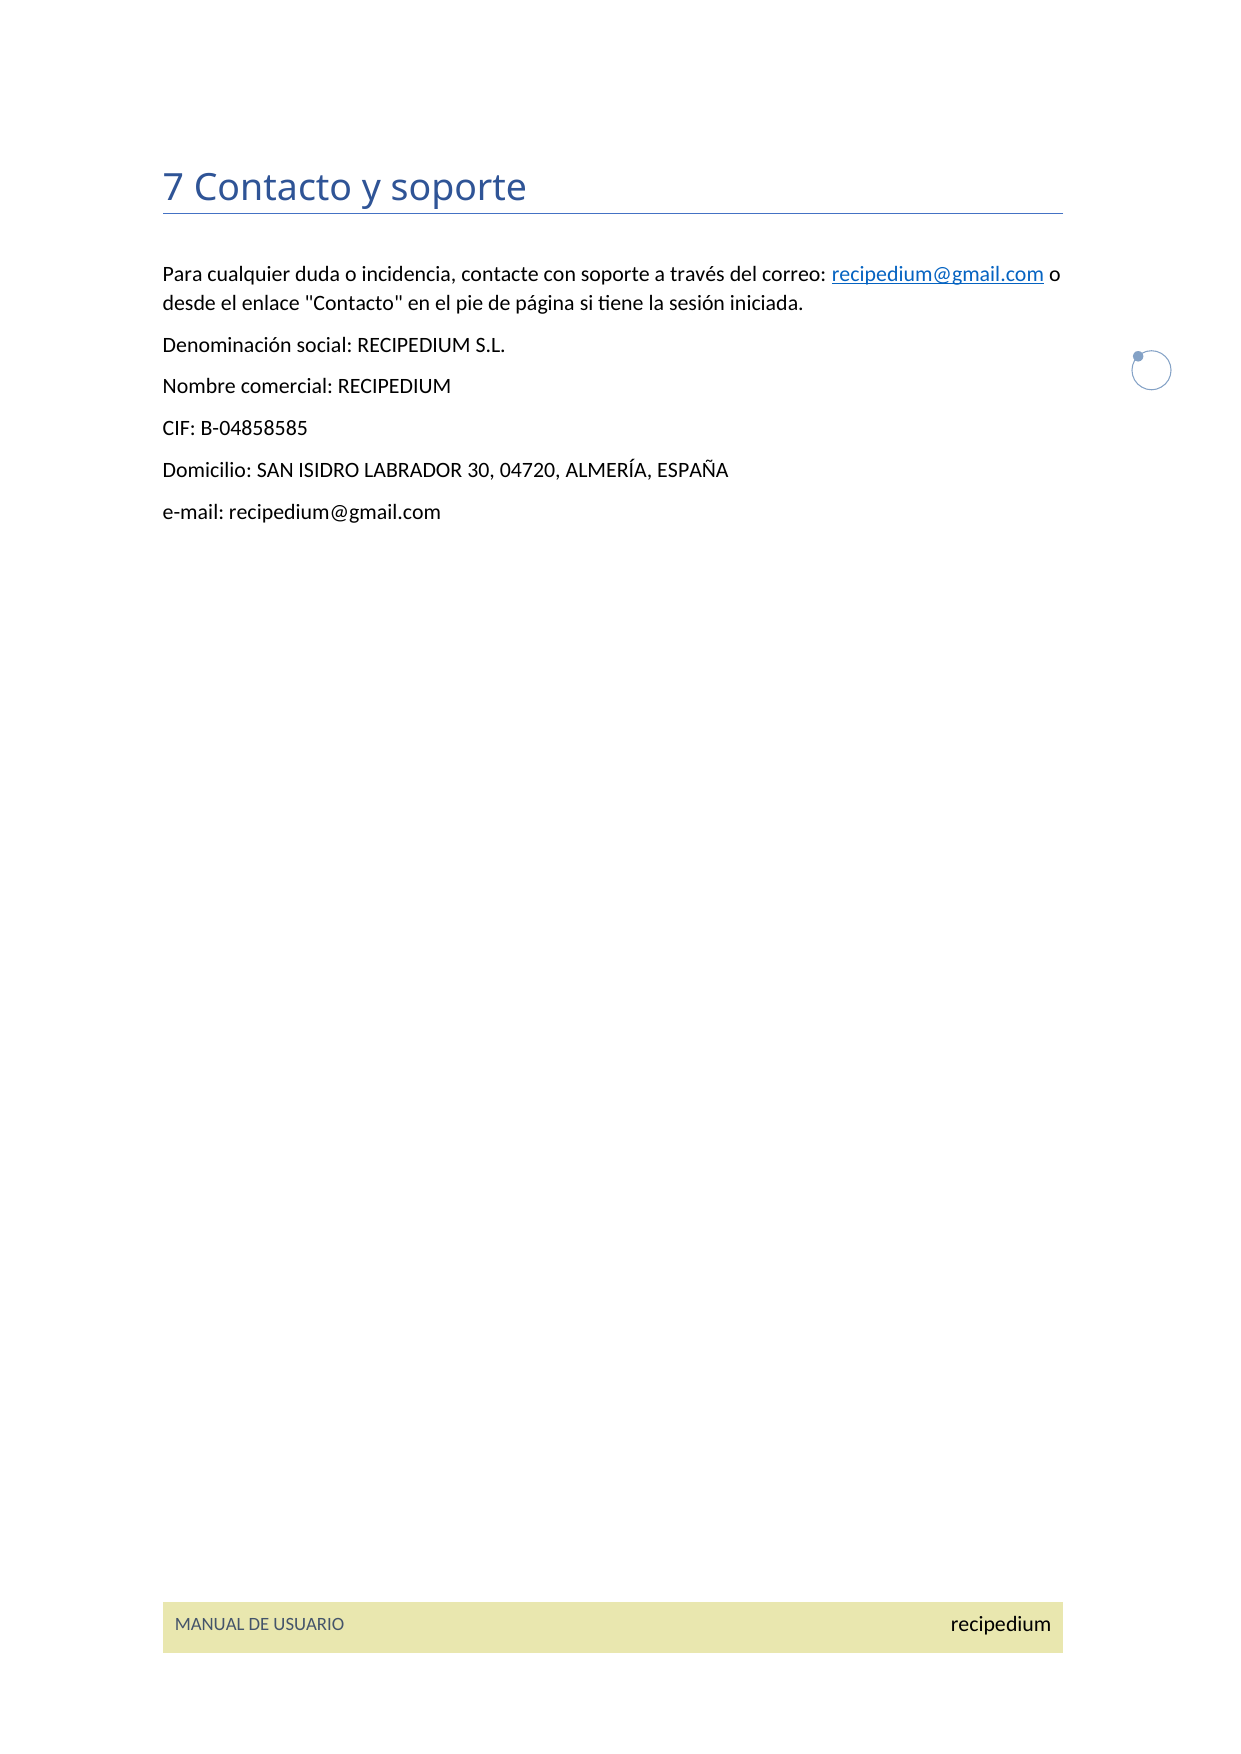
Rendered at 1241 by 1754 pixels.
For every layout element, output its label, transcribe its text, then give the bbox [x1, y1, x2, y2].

text CIF: B-04858585 [162, 414, 1063, 441]
text Domicilio: SAN ISIDRO LABRADOR 30, 04720, ALMERÍA, ESPAÑA [162, 456, 1063, 483]
text Denominación social: RECIPEDIUM S.L. [162, 331, 1063, 358]
text e-mail: recipedium@gmail.com [162, 498, 1063, 525]
text Nombre comercial: RECIPEDIUM [162, 373, 1063, 399]
subtitle 7 Contacto y soporte [162, 160, 1063, 214]
text Para cualquier duda o incidencia, contacte con soporte a través del correo: recipedium@gmail.com o desde el enlace "Contacto" en el pie de página si tiene la sesión iniciada. [162, 260, 1063, 316]
